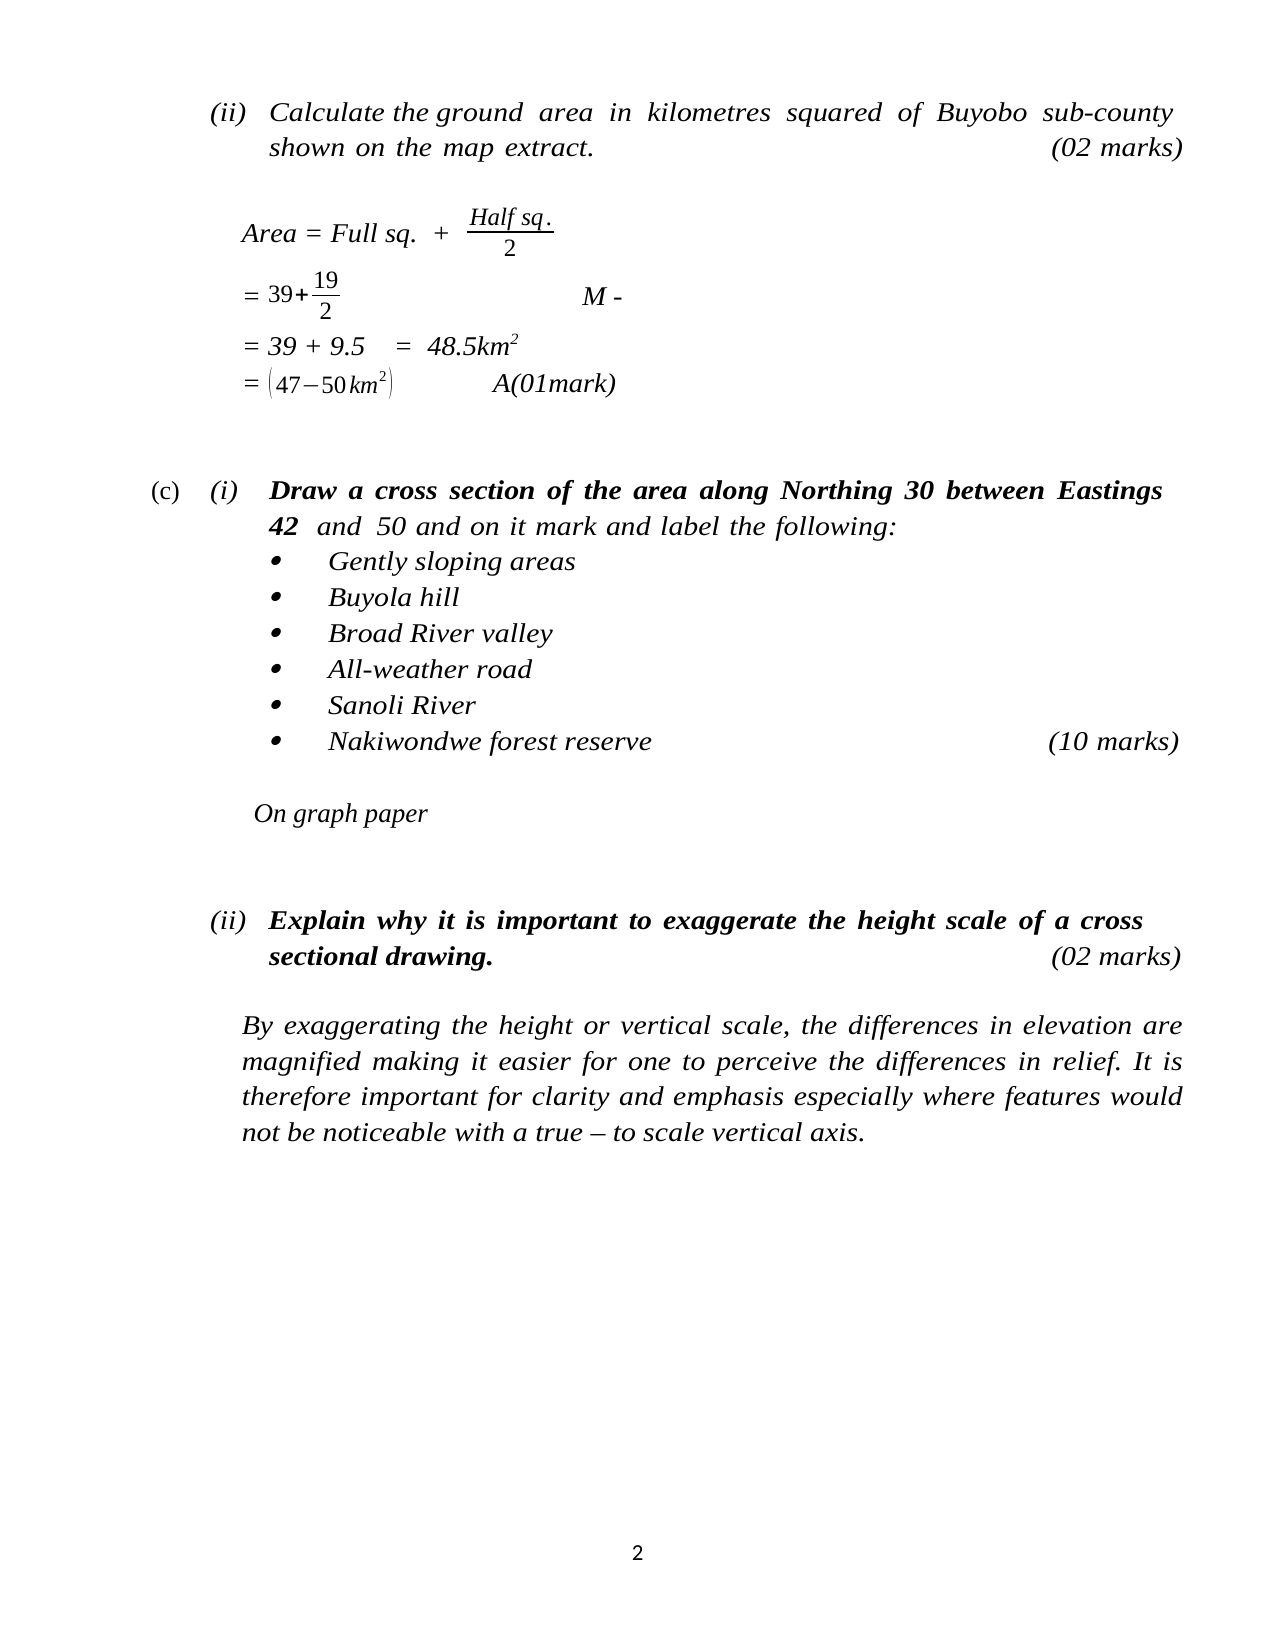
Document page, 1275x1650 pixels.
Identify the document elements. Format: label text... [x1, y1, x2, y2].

text (ii) Explain why it is important to exaggerate the height scale of a cross [92, 904, 1184, 935]
list All-weather road [269, 653, 1184, 684]
list Nakiwondwe forest reserve (10 marks) [269, 725, 1184, 756]
text (ii) Calculate the ground area in kilometres squared of Buyobo sub-county [92, 96, 1184, 127]
text = A(01mark) [92, 366, 1184, 400]
text = 39 + 9.5 = 48.5km2 [92, 330, 1184, 361]
list Sanoli River [269, 689, 1184, 721]
text On graph paper [92, 797, 1184, 828]
text shown on the map extract. (02 marks) [92, 132, 1184, 163]
text Area = Full sq. + [92, 203, 1184, 262]
list Broad River valley [269, 617, 1184, 649]
list Buyola hill [269, 581, 1184, 613]
list 42 and 50 and on it mark and label the following: [210, 510, 1184, 541]
text = M - [92, 267, 1184, 326]
text sectional drawing. (02 marks) [92, 940, 1184, 971]
list Gently sloping areas [269, 546, 1184, 577]
text By exaggerating the height or vertical scale, the differences in elevation are magnified making it easier for one to perceive the differences in relief. It is therefore important for clarity and emphasis especially where features would not be noticeable with a true – to scale vertical axis. [183, 1009, 1184, 1147]
list (i) Draw a cross section of the area along Northing 30 between Eastings [151, 474, 1184, 505]
